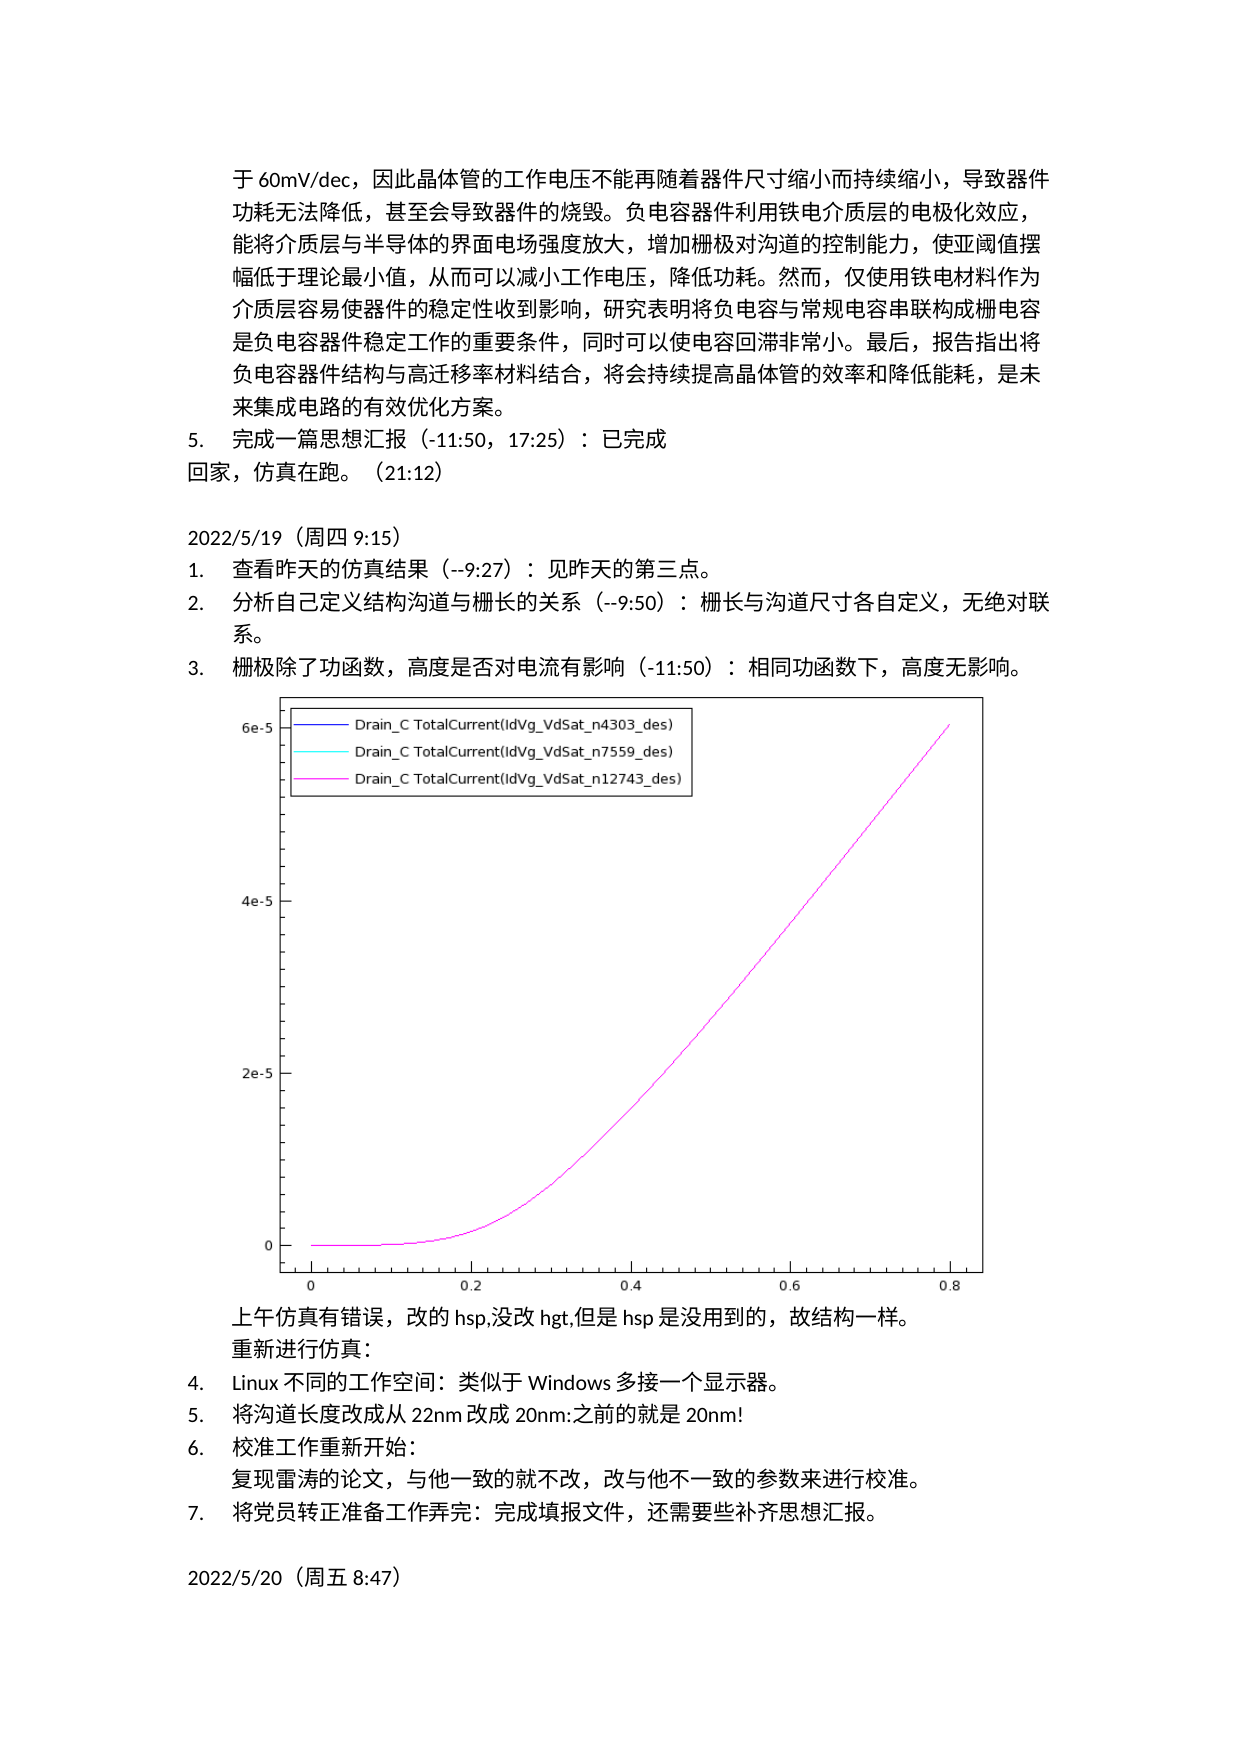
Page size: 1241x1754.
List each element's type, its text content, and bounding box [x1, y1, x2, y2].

picture [231, 684, 992, 1298]
list 查看昨天的仿真结果（--9:27）：见昨天的第三点。 [187, 552, 1053, 584]
list 将党员转正准备工作弄完：完成填报文件，还需要些补齐思想汇报。 [187, 1494, 1053, 1527]
list 复现雷涛的论文，与他一致的就不改，改与他不一致的参数来进行校准。 [187, 1462, 1053, 1494]
list Linux不同的工作空间：类似于Windows多接一个显示器。 [187, 1364, 1053, 1397]
list 校准工作重新开始： [187, 1429, 1053, 1462]
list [187, 162, 1053, 422]
list 2022/5/19（周四 9:15） [187, 519, 1053, 552]
list 回家，仿真在跑。（21:12） [187, 454, 1053, 487]
list 2022/5/20（周五 8:47） [187, 1559, 1053, 1592]
list 分析自己定义结构沟道与栅长的关系（--9:50）：栅长与沟道尺寸各自定义，无绝对联系。 [187, 584, 1053, 649]
list 重新进行仿真： [187, 1332, 1053, 1364]
list 将沟道长度改成从22nm改成20nm:之前的就是20nm! [187, 1397, 1053, 1429]
list 上午仿真有错误，改的hsp,没改hgt,但是hsp是没用到的，故结构一样。 [187, 1299, 1053, 1332]
list 完成一篇思想汇报（-11:50，17:25）：已完成 [187, 422, 1053, 454]
list 栅极除了功函数，高度是否对电流有影响（-11:50）：相同功函数下，高度无影响。 [187, 649, 1053, 682]
